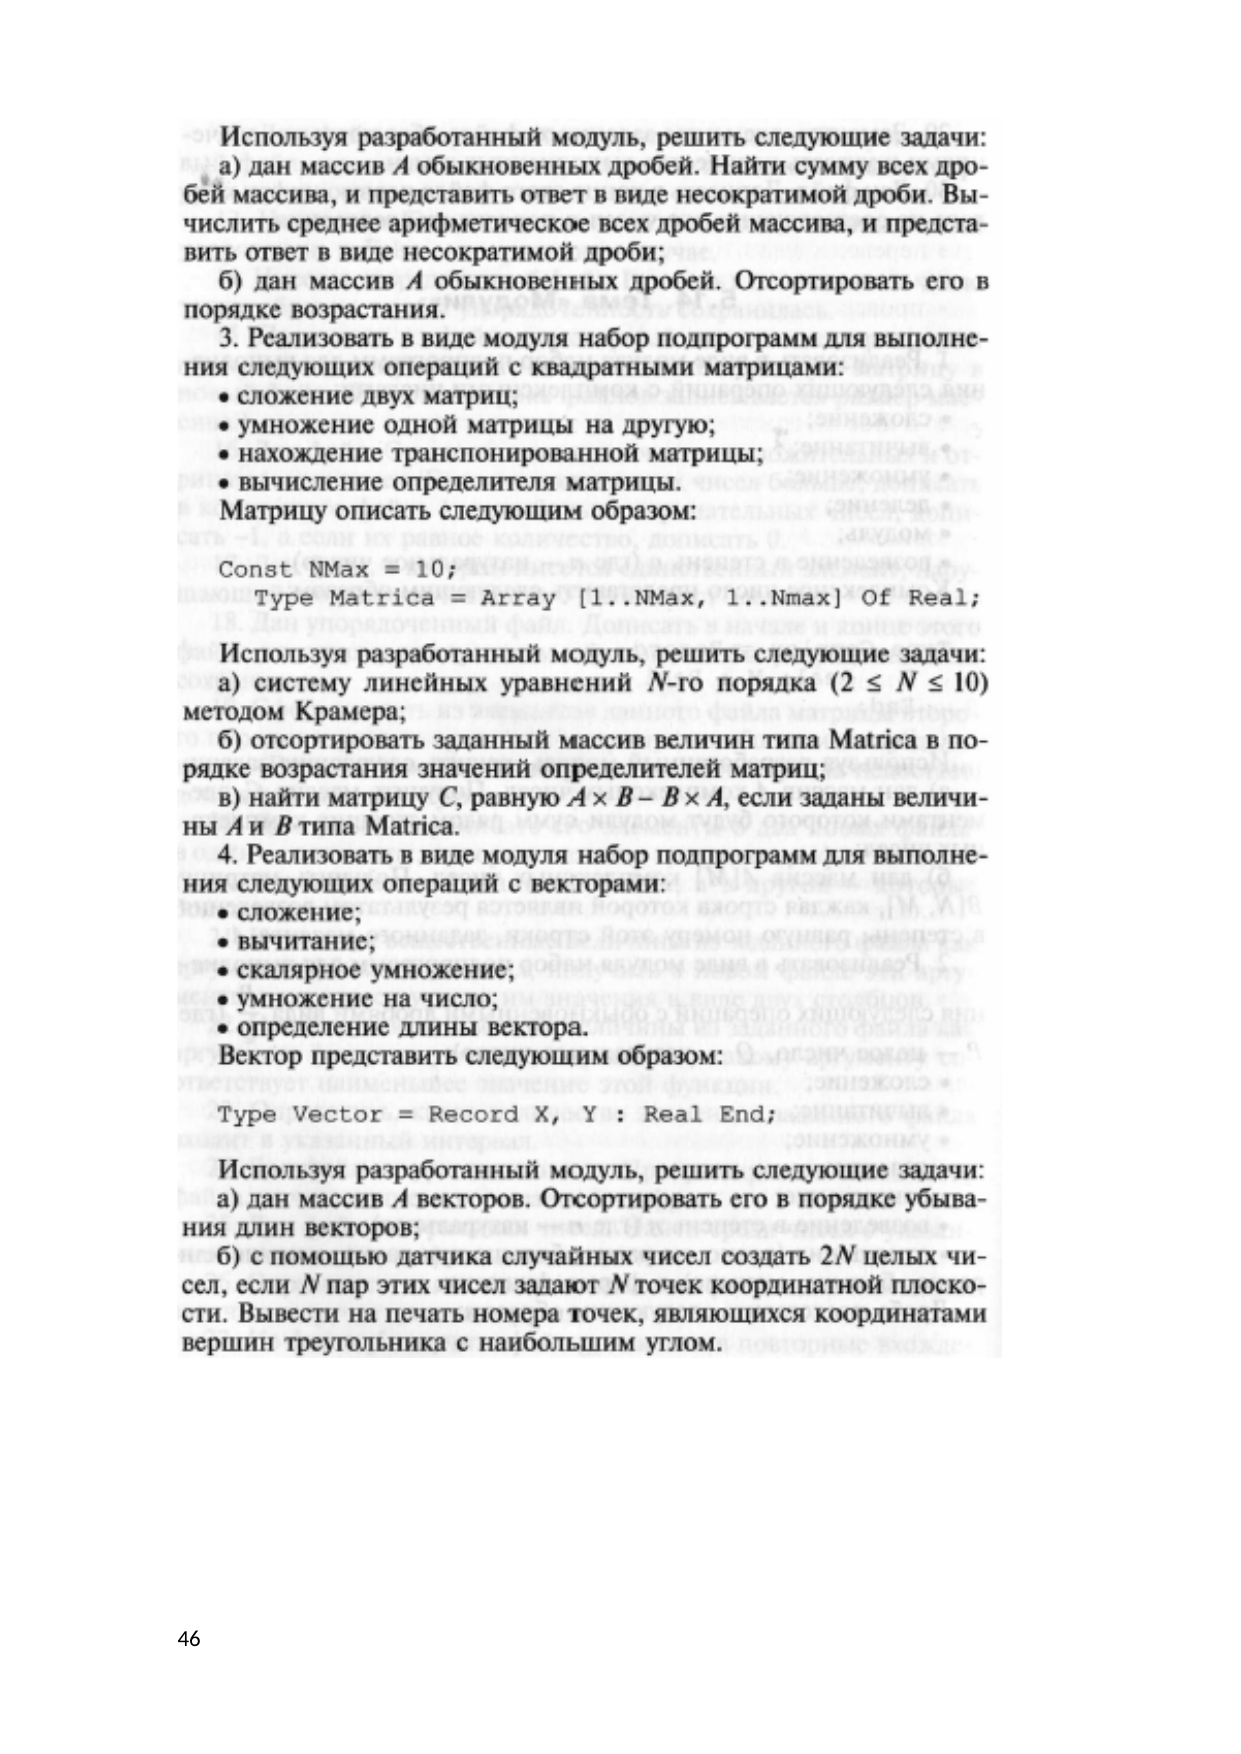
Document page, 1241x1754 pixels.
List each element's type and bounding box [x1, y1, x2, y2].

picture [177, 118, 1003, 1358]
